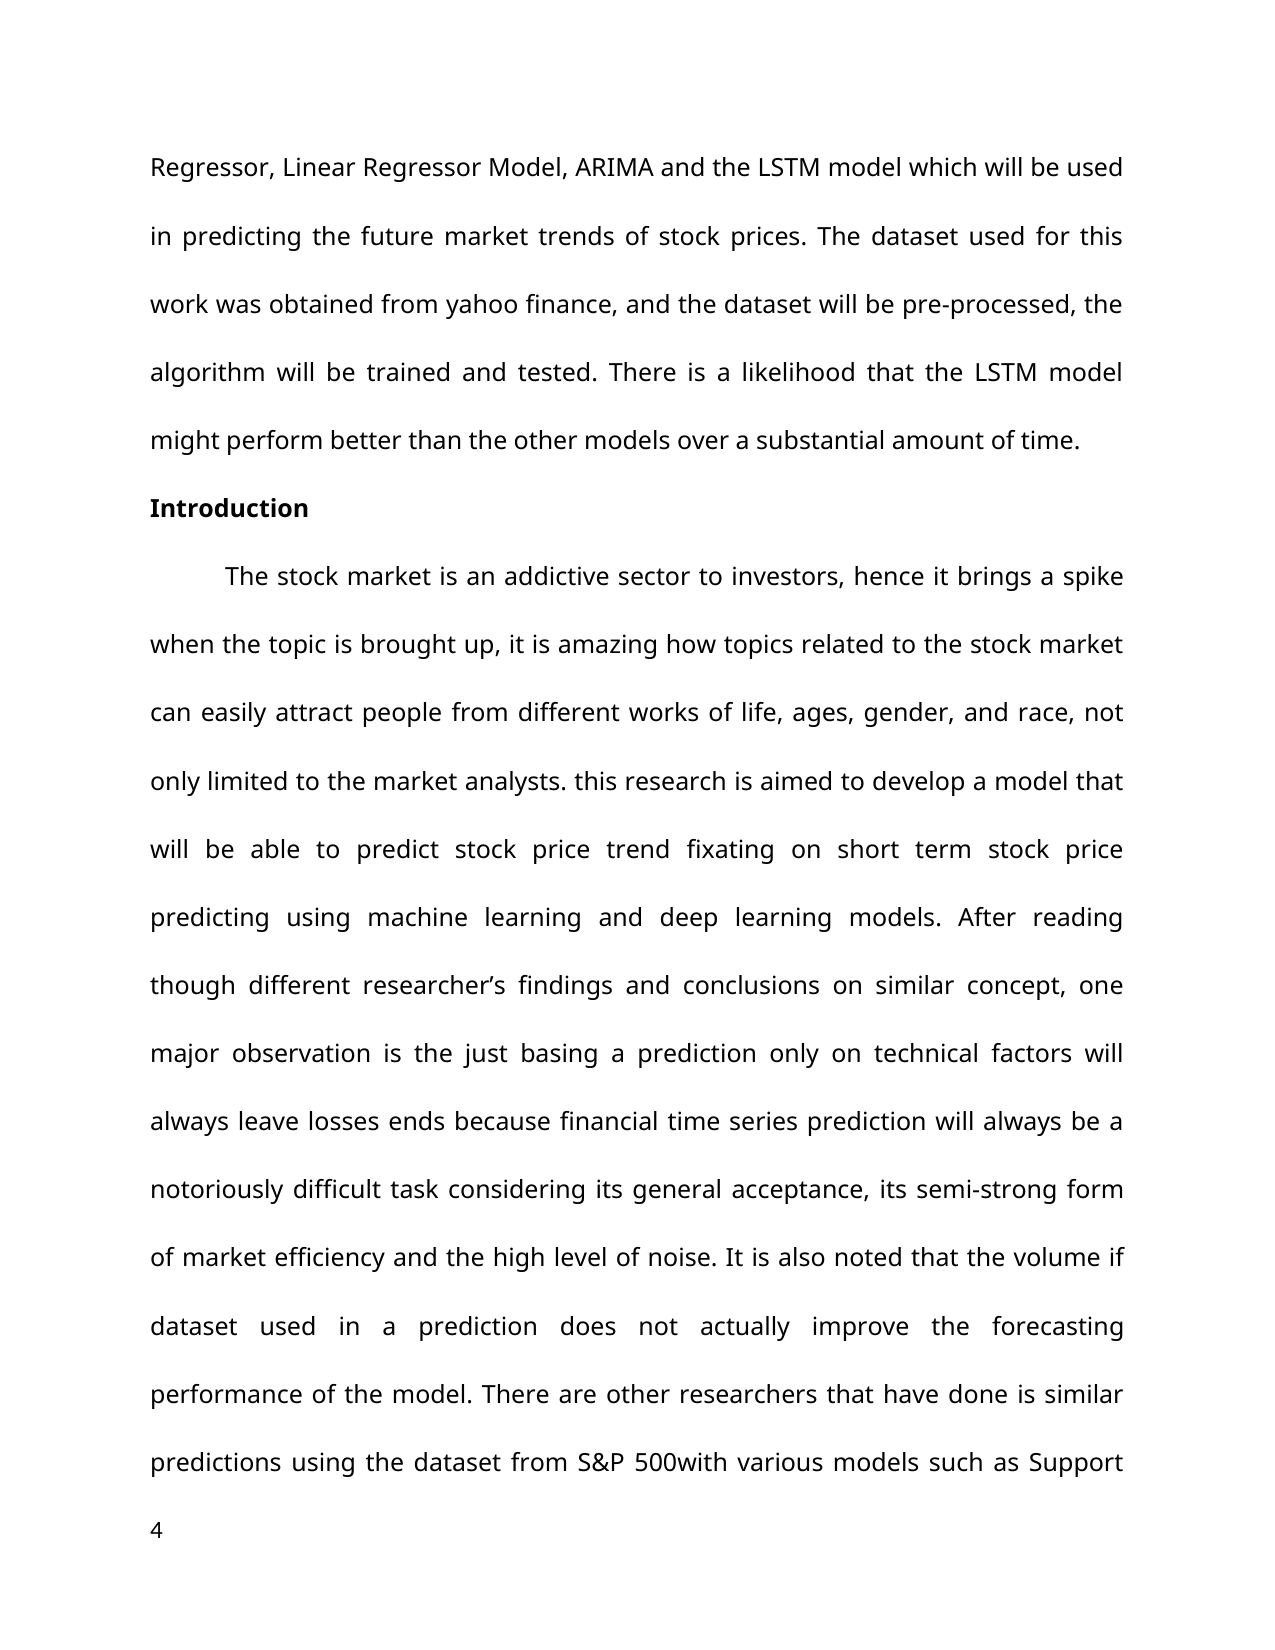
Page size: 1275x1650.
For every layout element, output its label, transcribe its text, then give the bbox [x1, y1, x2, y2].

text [150, 150, 1125, 457]
text Introduction [150, 491, 1125, 525]
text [150, 559, 1125, 1478]
